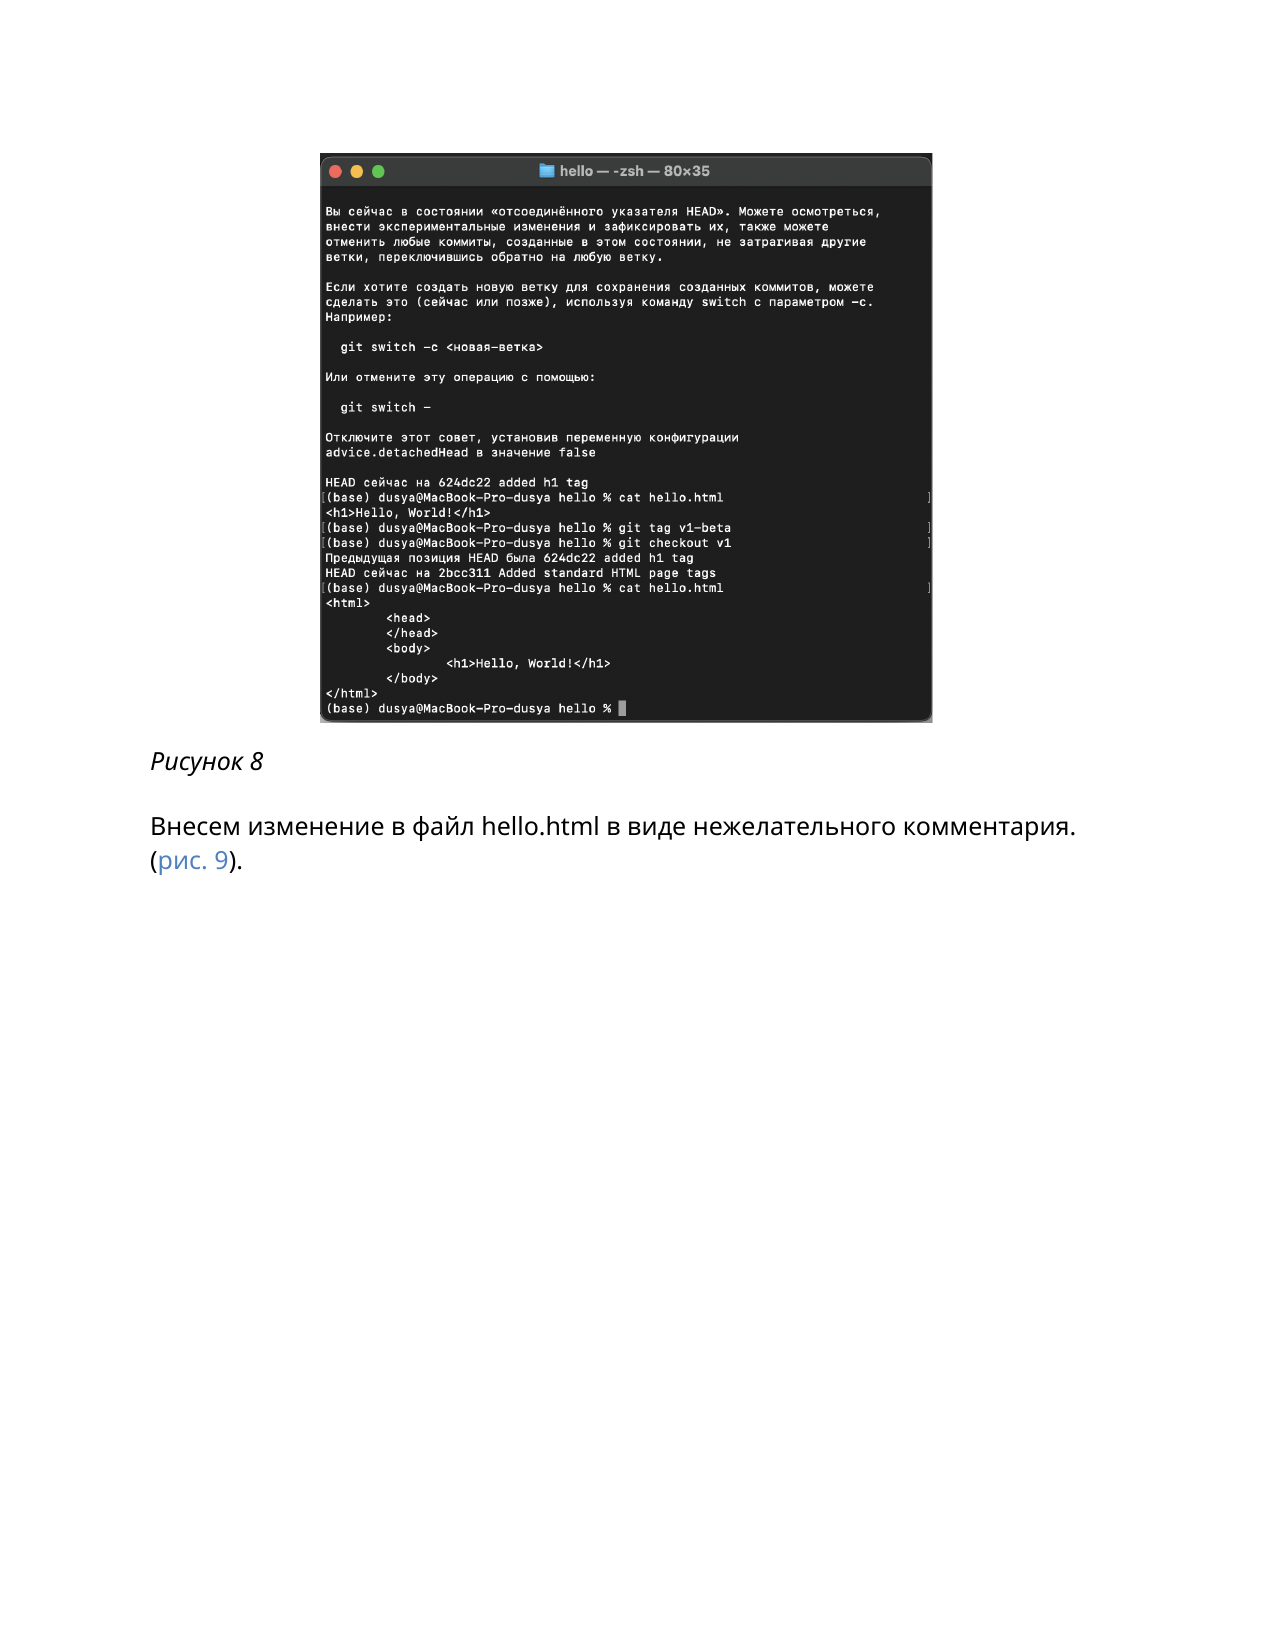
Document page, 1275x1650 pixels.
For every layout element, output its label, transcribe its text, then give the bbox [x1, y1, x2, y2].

text Внесем изменение в файл hello.html в виде нежелательного комментария. (рис. 9). [150, 808, 1125, 877]
picture [320, 153, 933, 723]
table_header Рисунок 8 [139, 150, 1114, 790]
